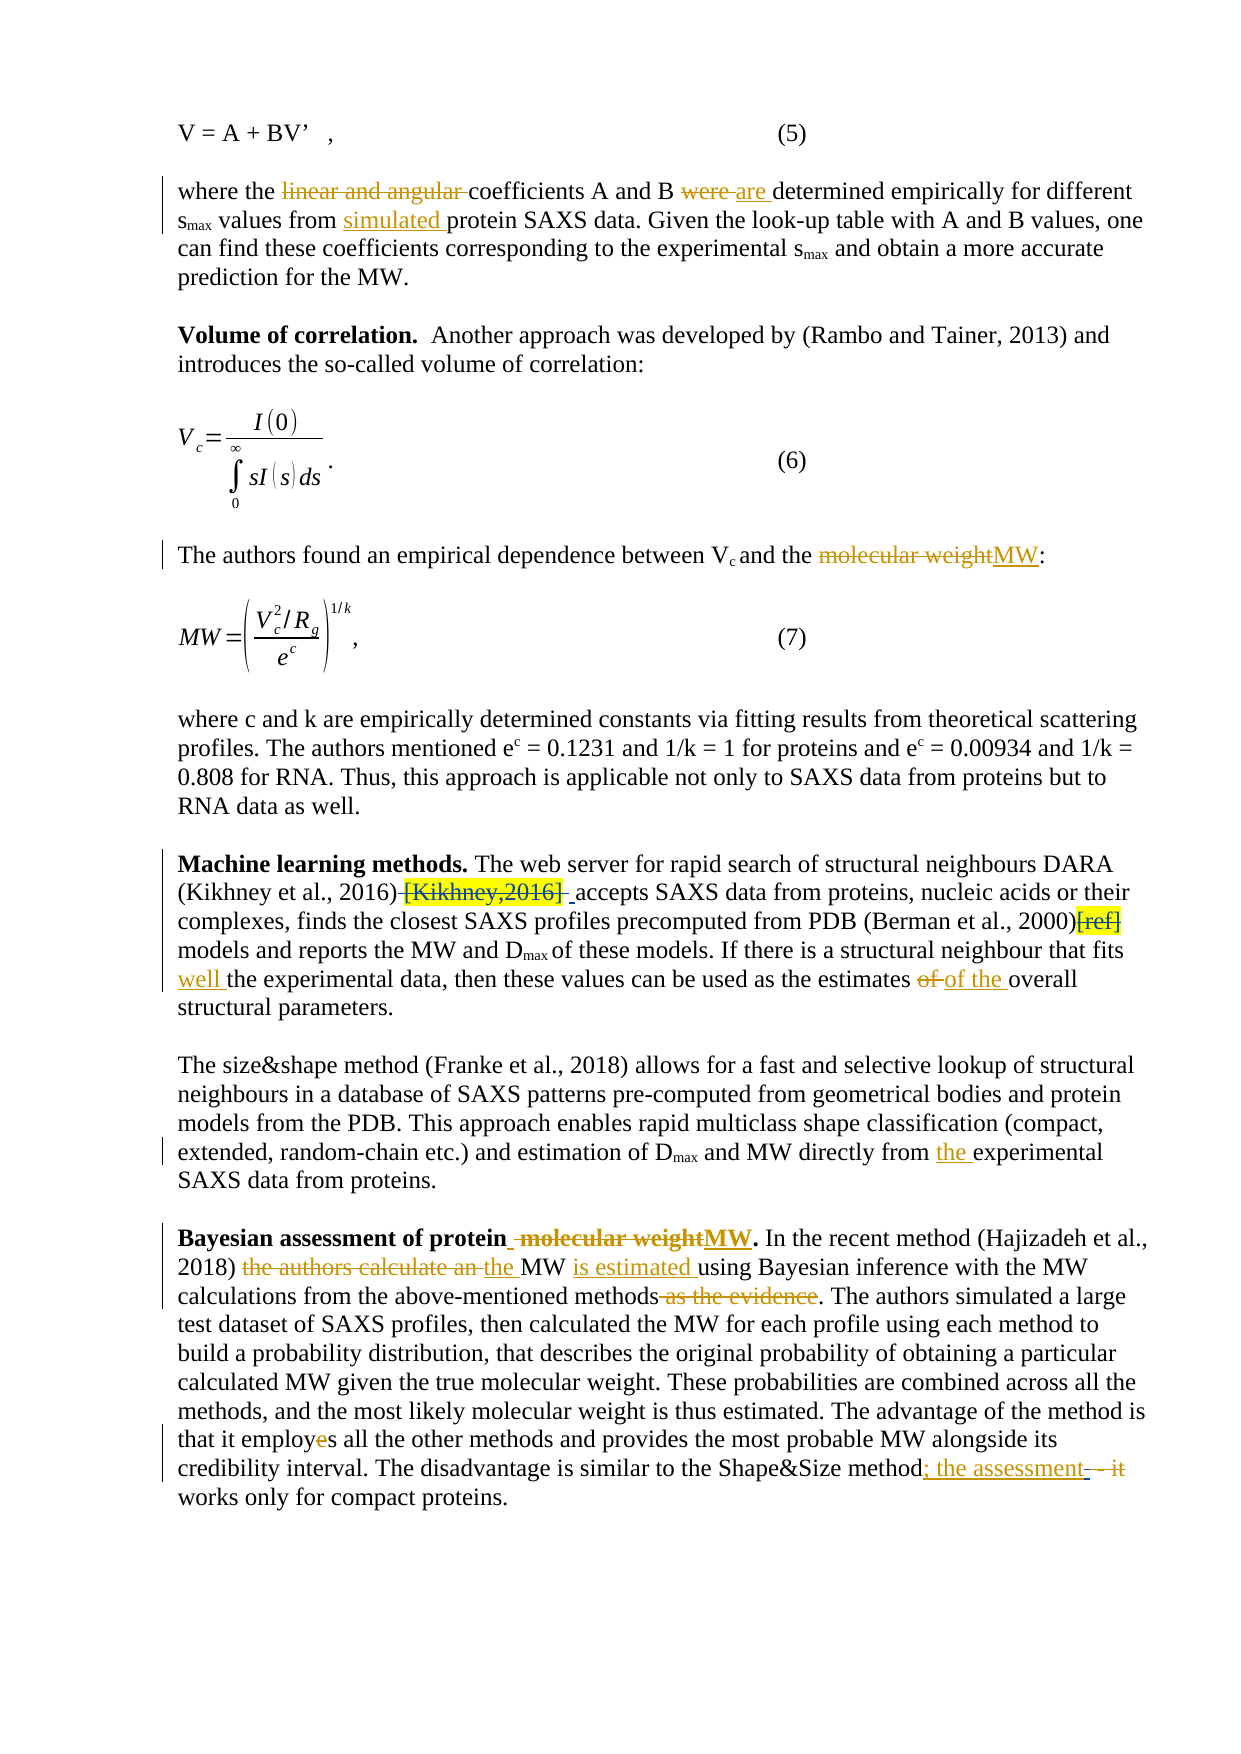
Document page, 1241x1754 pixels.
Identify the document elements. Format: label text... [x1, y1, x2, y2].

text Bayesian assessment of protein. In the recent method (Hajizadeh et al., 2018) MW using Bayesian inference with the MW calculations from the above-mentioned methods. The authors simulated a large test dataset of SAXS profiles, then calculated the MW for each profile using each method to build a probability distribution, that describes the original probability of obtaining a particular calculated MW given the true molecular weight. These probabilities are combined across all the methods, and the most likely molecular weight is thus estimated. The advantage of the method is that it employs all the other methods and provides the most probable MW alongside its credibility interval. The disadvantage is similar to the Shape&Size method works only for compact proteins. [177, 1223, 1152, 1511]
text The authors found an empirical dependence between Vc and the : [177, 540, 1152, 569]
text where the coefficients A and B determined empirically for different smax values from protein SAXS data. Given the look-up table with A and B values, one can find these coefficients corresponding to the experimental smax and obtain a more accurate prediction for the MW. [177, 176, 1152, 291]
text Volume of correlation. Another approach was developed by (Rambo and Tainer, 2013) and introduces the so-called volume of correlation: [177, 320, 1152, 378]
text V = A + BV’ , (5) [177, 118, 1152, 147]
text Machine learning methods. The web server for rapid search of structural neighbours DARA(Kikhney et al., 2016)accepts SAXS data from proteins, nucleic acids or their complexes, finds the closest SAXS profiles precomputed from PDB (Berman et al., 2000) models and reports the MW and Dmax of these models. If there is a structural neighbour that fits the experimental data, then these values can be used as the estimates overall structural parameters. [177, 849, 1152, 1021]
text The size&shape method (Franke et al., 2018) allows for a fast and selective lookup of structural neighbours in a database of SAXS patterns pre-computed from geometrical bodies and protein models from the PDB. This approach enables rapid multiclass shape classification (compact, extended, random-chain etc.) and estimation of Dmax and MW directly from experimental SAXS data from proteins. [177, 1050, 1152, 1194]
text , (7) [177, 598, 1152, 675]
text . (6) [177, 407, 1152, 511]
text where c and k are empirically determined constants via fitting results from theoretical scattering profiles. The authors mentioned ec = 0.1231 and 1/k = 1 for proteins and ec = 0.00934 and 1/k = 0.808 for RNA. Thus, this approach is applicable not only to SAXS data from proteins but to RNA data as well. [177, 704, 1152, 819]
